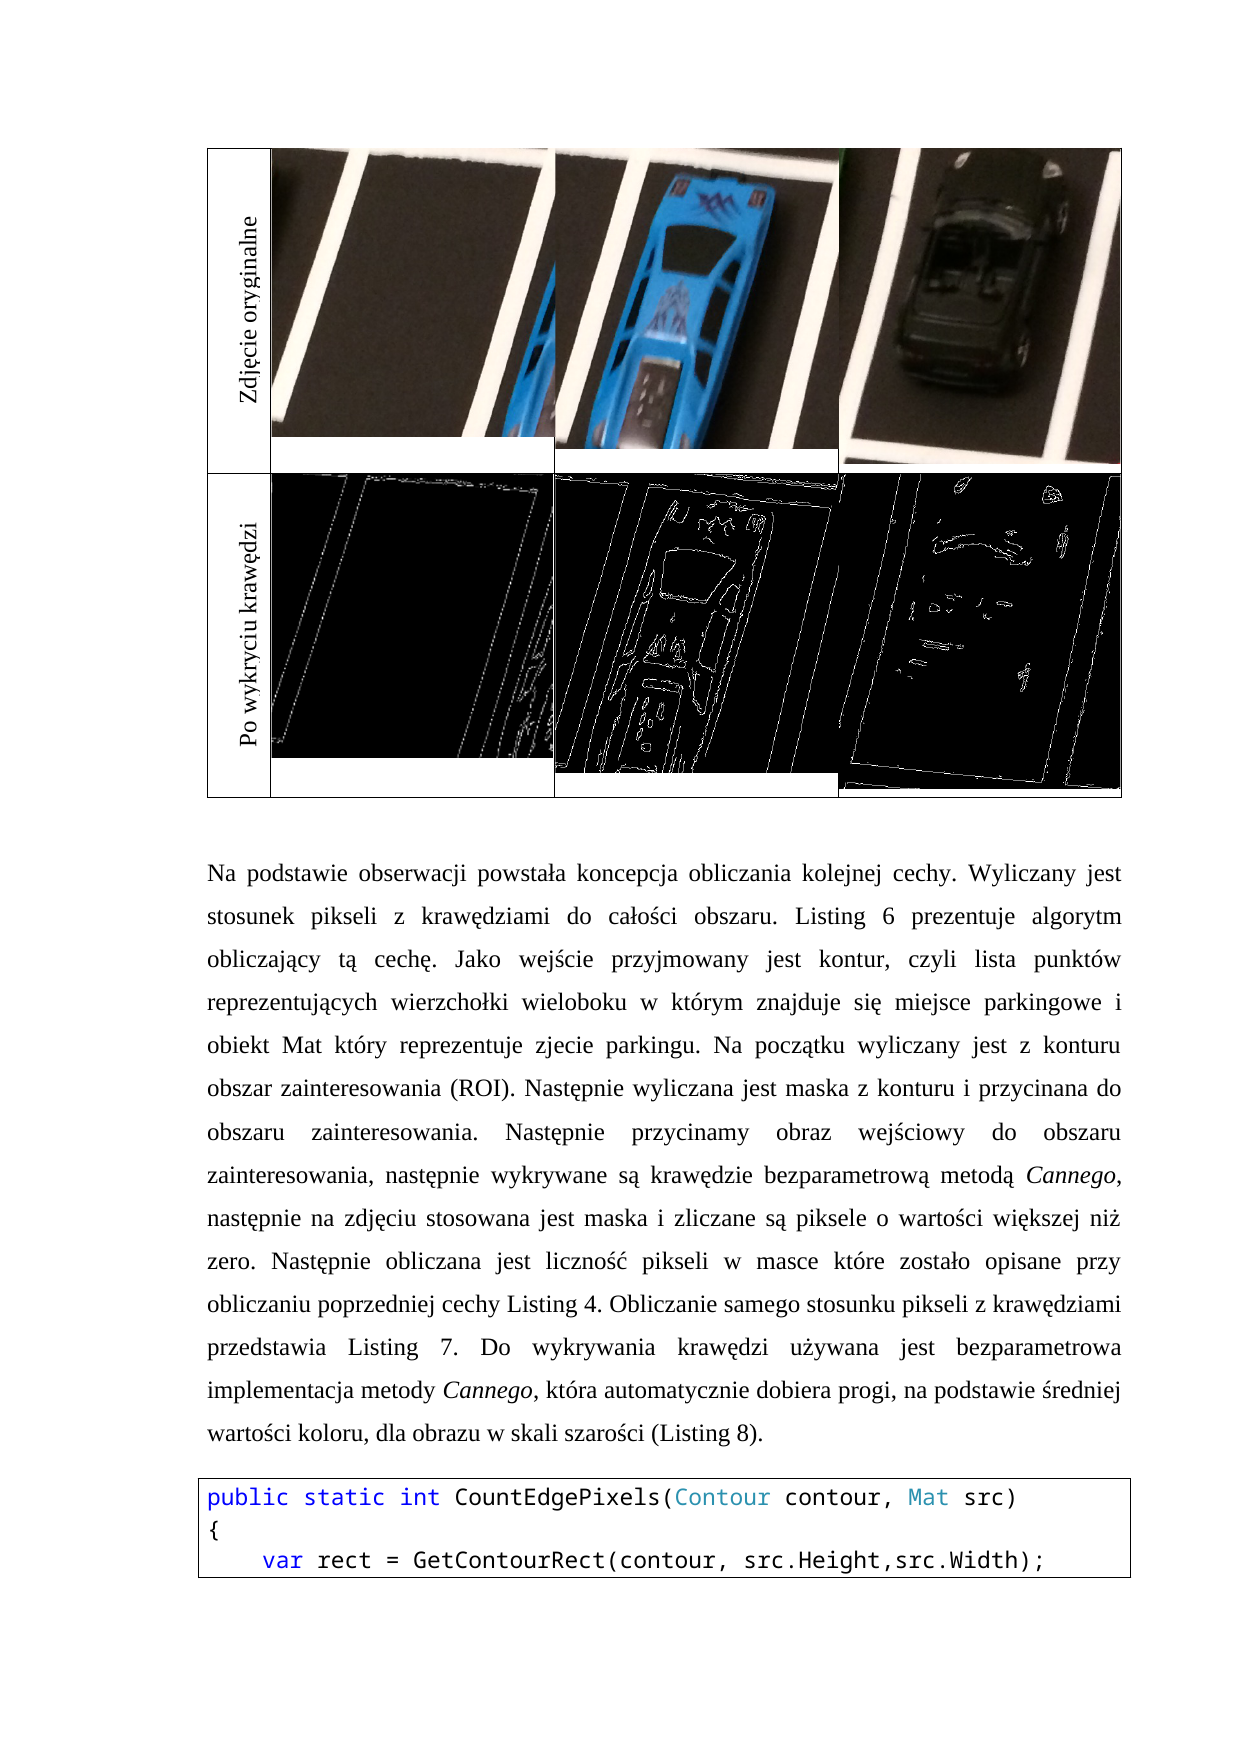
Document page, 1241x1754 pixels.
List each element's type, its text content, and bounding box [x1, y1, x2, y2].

text Na podstawie obserwacji powstała koncepcja obliczania kolejnej cechy. Wyliczany jest stosunek pikseli z krawędziami do całości obszaru. Listing 6 prezentuje algorytm obliczający tą cechę. Jako wejście przyjmowany jest kontur, czyli lista punktów reprezentujących wierzchołki wieloboku w którym znajduje się miejsce parkingowe i obiekt Mat który reprezentuje zjecie parkingu. Na początku wyliczany jest z konturu obszar zainteresowania (ROI). Następnie wyliczana jest maska z konturu i przycinana do obszaru zainteresowania. Następnie przycinamy obraz wejściowy do obszaru zainteresowania, następnie wykrywane są krawędzie bezparametrową metodą Cannego, następnie na zdjęciu stosowana jest maska i zliczane są piksele o wartości większej niż zero. Następnie obliczana jest liczność pikseli w masce które zostało opisane przy obliczaniu poprzedniej cechy Listing 4. Obliczanie samego stosunku pikseli z krawędziami przedstawia Listing 7. Do wykrywania krawędzi używana jest bezparametrowa implementacja metody Cannego, która automatycznie dobiera progi, na podstawie średniej wartości koloru, dla obrazu w skali szarości (Listing 8). [207, 858, 1122, 1447]
table_cell Po wykryciu krawędzi [208, 474, 270, 797]
table_cell [555, 773, 838, 797]
table_cell [839, 464, 1121, 472]
table_cell [839, 789, 1121, 797]
picture [555, 474, 1121, 789]
table_cell [271, 474, 554, 797]
table_cell [555, 449, 838, 472]
list { [207, 1513, 1122, 1541]
list public static int CountEdgePixels(Contour contour, Mat src) [199, 1479, 1130, 1513]
list var rect = GetContourRect(contour, src.Height,src.Width); [199, 1541, 1130, 1577]
table_cell Zdjęcie oryginalne [208, 149, 270, 472]
picture [271, 474, 553, 758]
picture [271, 148, 1121, 464]
table_cell [271, 437, 554, 472]
